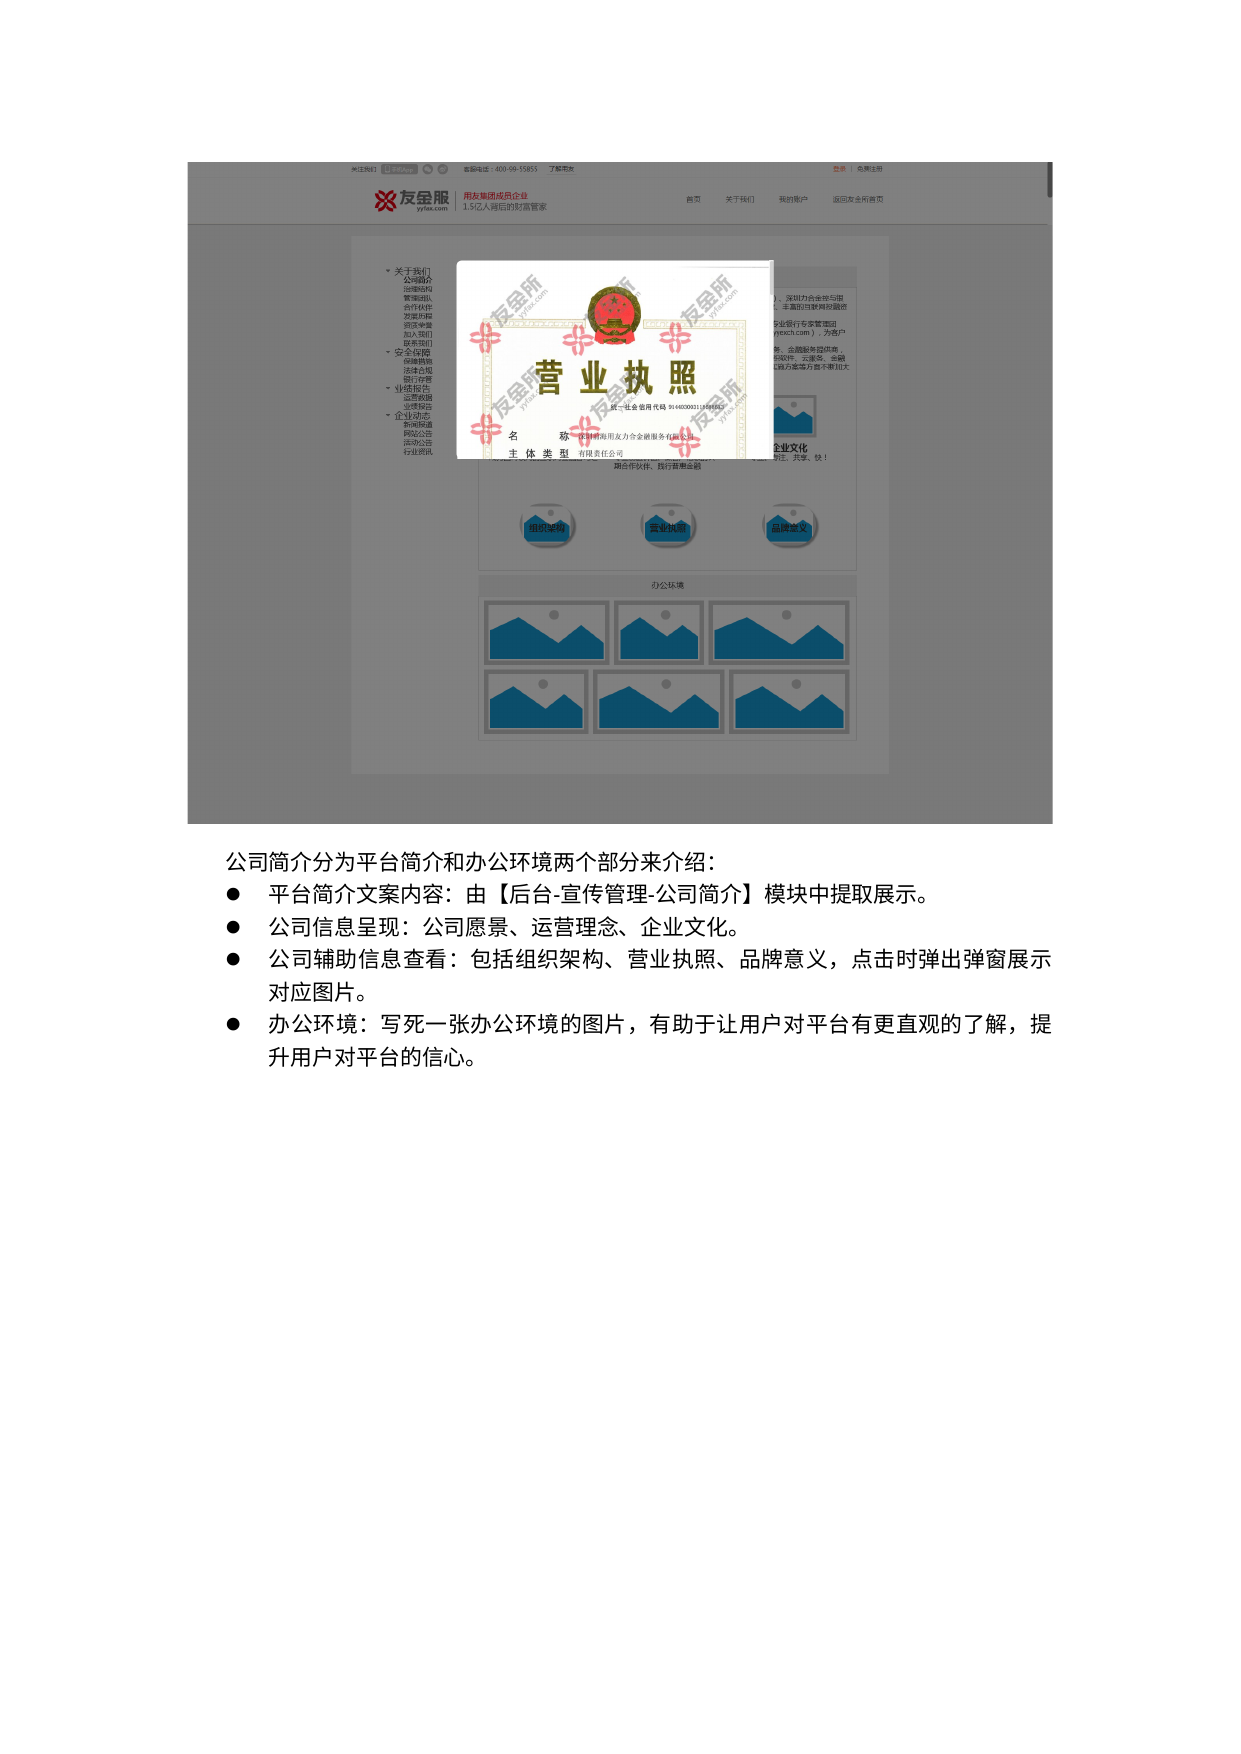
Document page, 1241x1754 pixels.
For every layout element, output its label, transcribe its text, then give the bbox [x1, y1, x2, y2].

text 公司简介分为平台简介和办公环境两个部分来介绍： [187, 844, 1053, 877]
list 公司辅助信息查看：包括组织架构、营业执照、品牌意义，点击时弹出弹窗展示对应图片。 [225, 942, 1053, 1007]
picture [187, 162, 1053, 824]
list 平台简介文案内容：由【后台-宣传管理-公司简介】模块中提取展示。 [225, 877, 1053, 909]
list 公司信息呈现：公司愿景、运营理念、企业文化。 [225, 909, 1053, 942]
list 办公环境：写死一张办公环境的图片，有助于让用户对平台有更直观的了解，提升用户对平台的信心。 [225, 1007, 1053, 1072]
